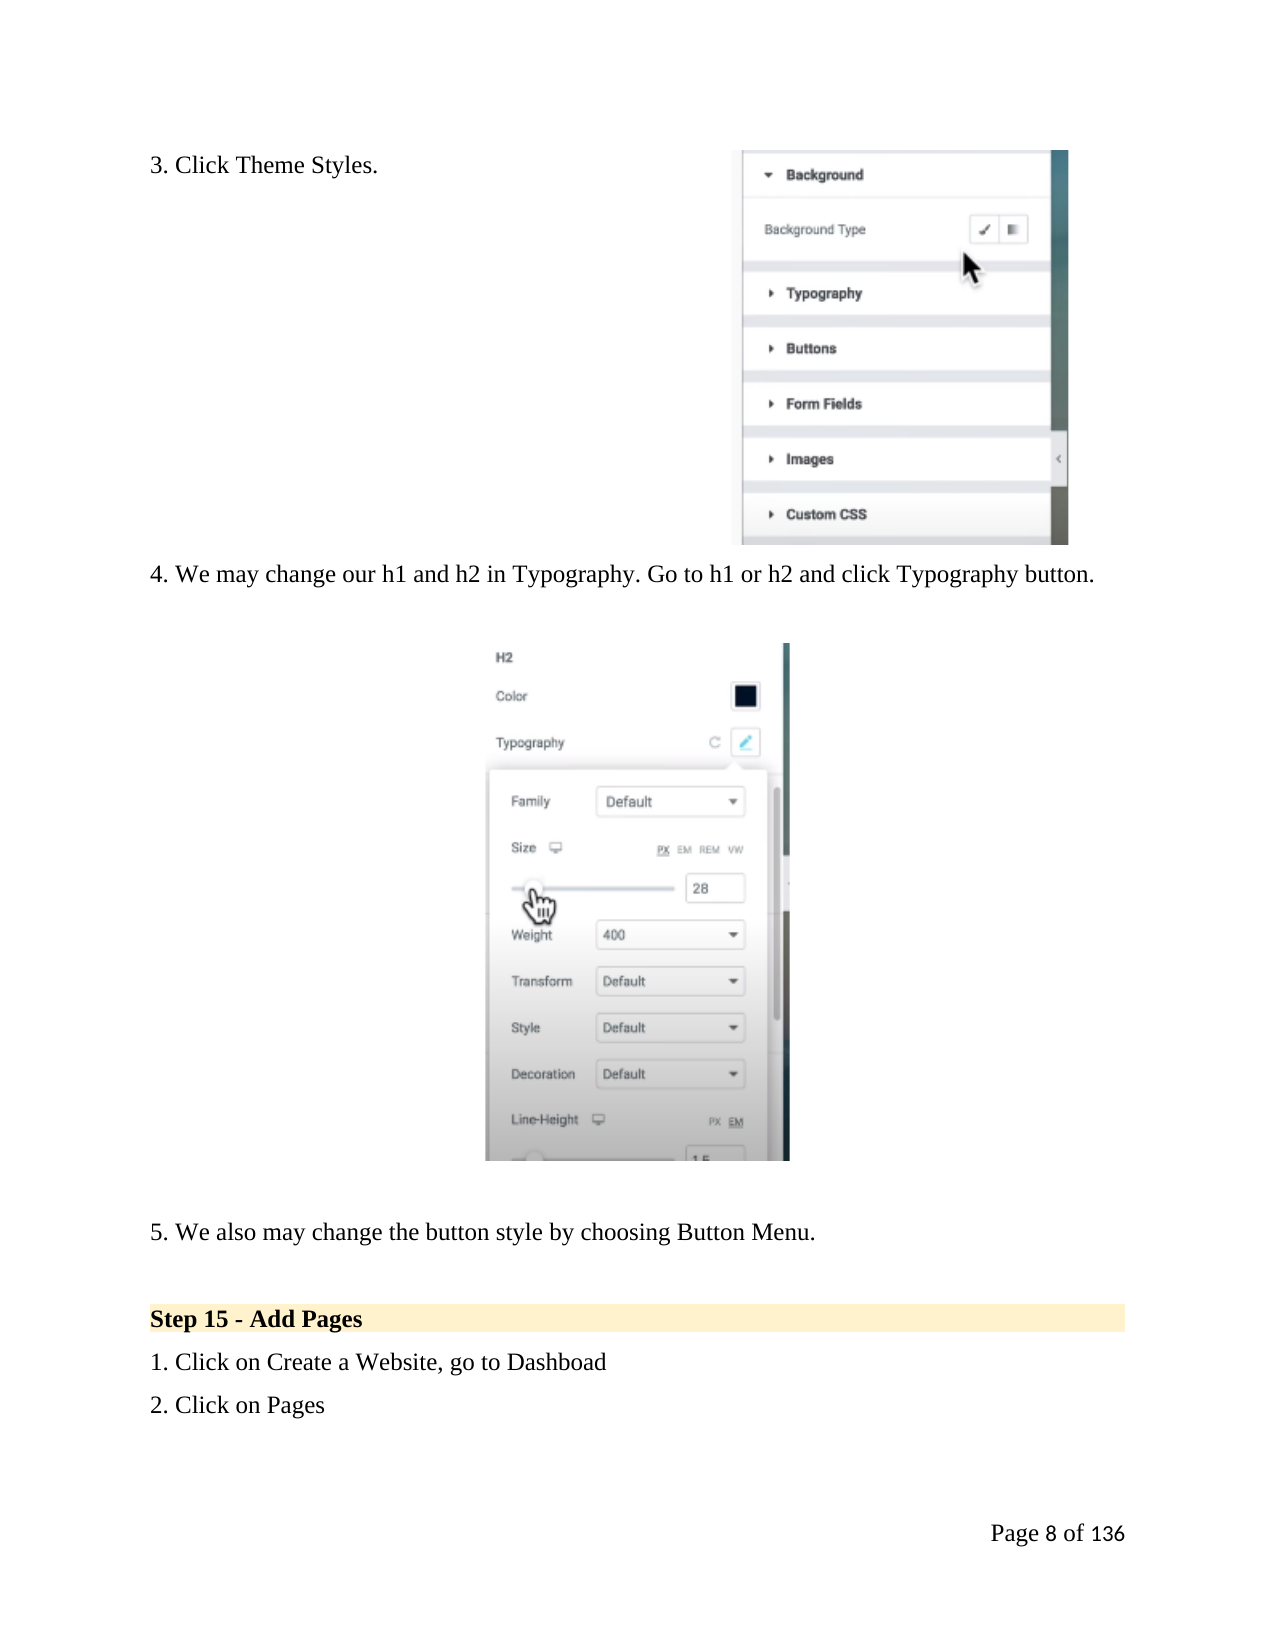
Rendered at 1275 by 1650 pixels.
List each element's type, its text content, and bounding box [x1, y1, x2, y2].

text 1. Click on Create a Website, go to Dashboad [150, 1347, 1125, 1376]
text 3. Click Theme Styles. [150, 150, 600, 179]
text Step 15 - Add Pages [150, 1304, 1125, 1332]
picture [485, 643, 790, 1161]
picture [731, 150, 1069, 545]
text 5. We also may change the button style by choosing Button Menu. [150, 1217, 1125, 1246]
text 4. We may change our h1 and h2 in Typography. Go to h1 or h2 and click Typography button. [150, 559, 1125, 587]
text 2. Click on Pages [150, 1390, 1125, 1419]
